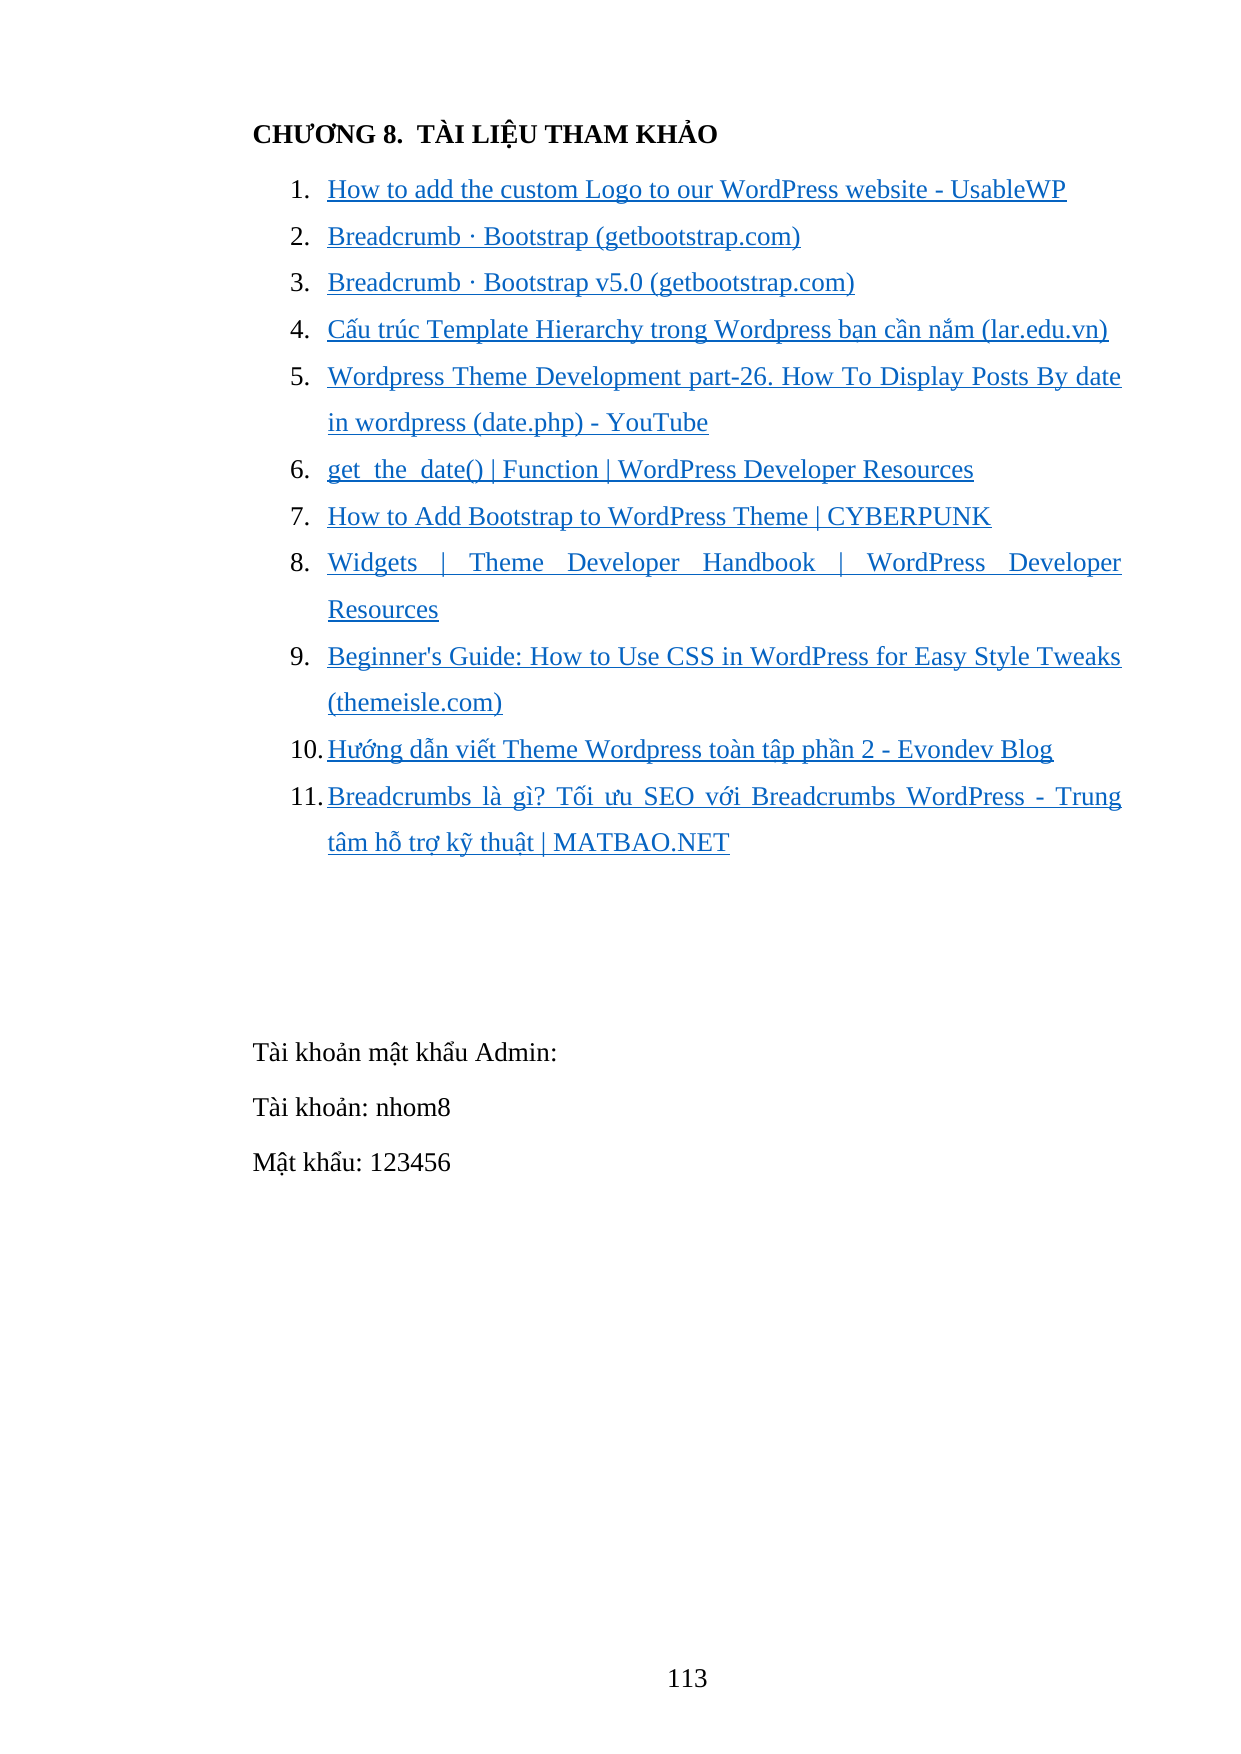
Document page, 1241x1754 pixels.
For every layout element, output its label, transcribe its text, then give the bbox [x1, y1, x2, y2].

list How to add the custom Logo to our WordPress website - UsableWP [290, 173, 1122, 204]
text Mật khẩu: 123456 [252, 1146, 1122, 1177]
list How to Add Bootstrap to WordPress Theme | CYBERPUNK [290, 500, 1122, 531]
text Tài khoản mật khẩu Admin: [252, 1036, 1122, 1067]
list Beginner's Guide: How to Use CSS in WordPress for Easy Style Tweaks (themeisle.com) [290, 640, 1122, 718]
list Breadcrumb · Bootstrap (getbootstrap.com) [290, 220, 1122, 251]
list Widgets | Theme Developer Handbook | WordPress Developer Resources [290, 546, 1122, 624]
list Breadcrumbs là gì? Tối ưu SEO với Breadcrumbs WordPress - Trung tâm hỗ trợ kỹ thuật | MATBAO.NET [290, 780, 1122, 858]
subtitle TÀI LIỆU THAM KHẢO [252, 118, 1122, 149]
list Hướng dẫn viết Theme Wordpress toàn tập phần 2 - Evondev Blog [290, 733, 1122, 764]
list Breadcrumb · Bootstrap v5.0 (getbootstrap.com) [290, 266, 1122, 298]
list Wordpress Theme Development part-26. How To Display Posts By date in wordpress (date.php) - YouTube [290, 360, 1122, 438]
text Tài khoản: nhom8 [252, 1091, 1122, 1122]
list Cấu trúc Template Hierarchy trong Wordpress bạn cần nắm (lar.edu.vn) [290, 313, 1122, 344]
list get_the_date() | Function | WordPress Developer Resources [290, 453, 1122, 484]
